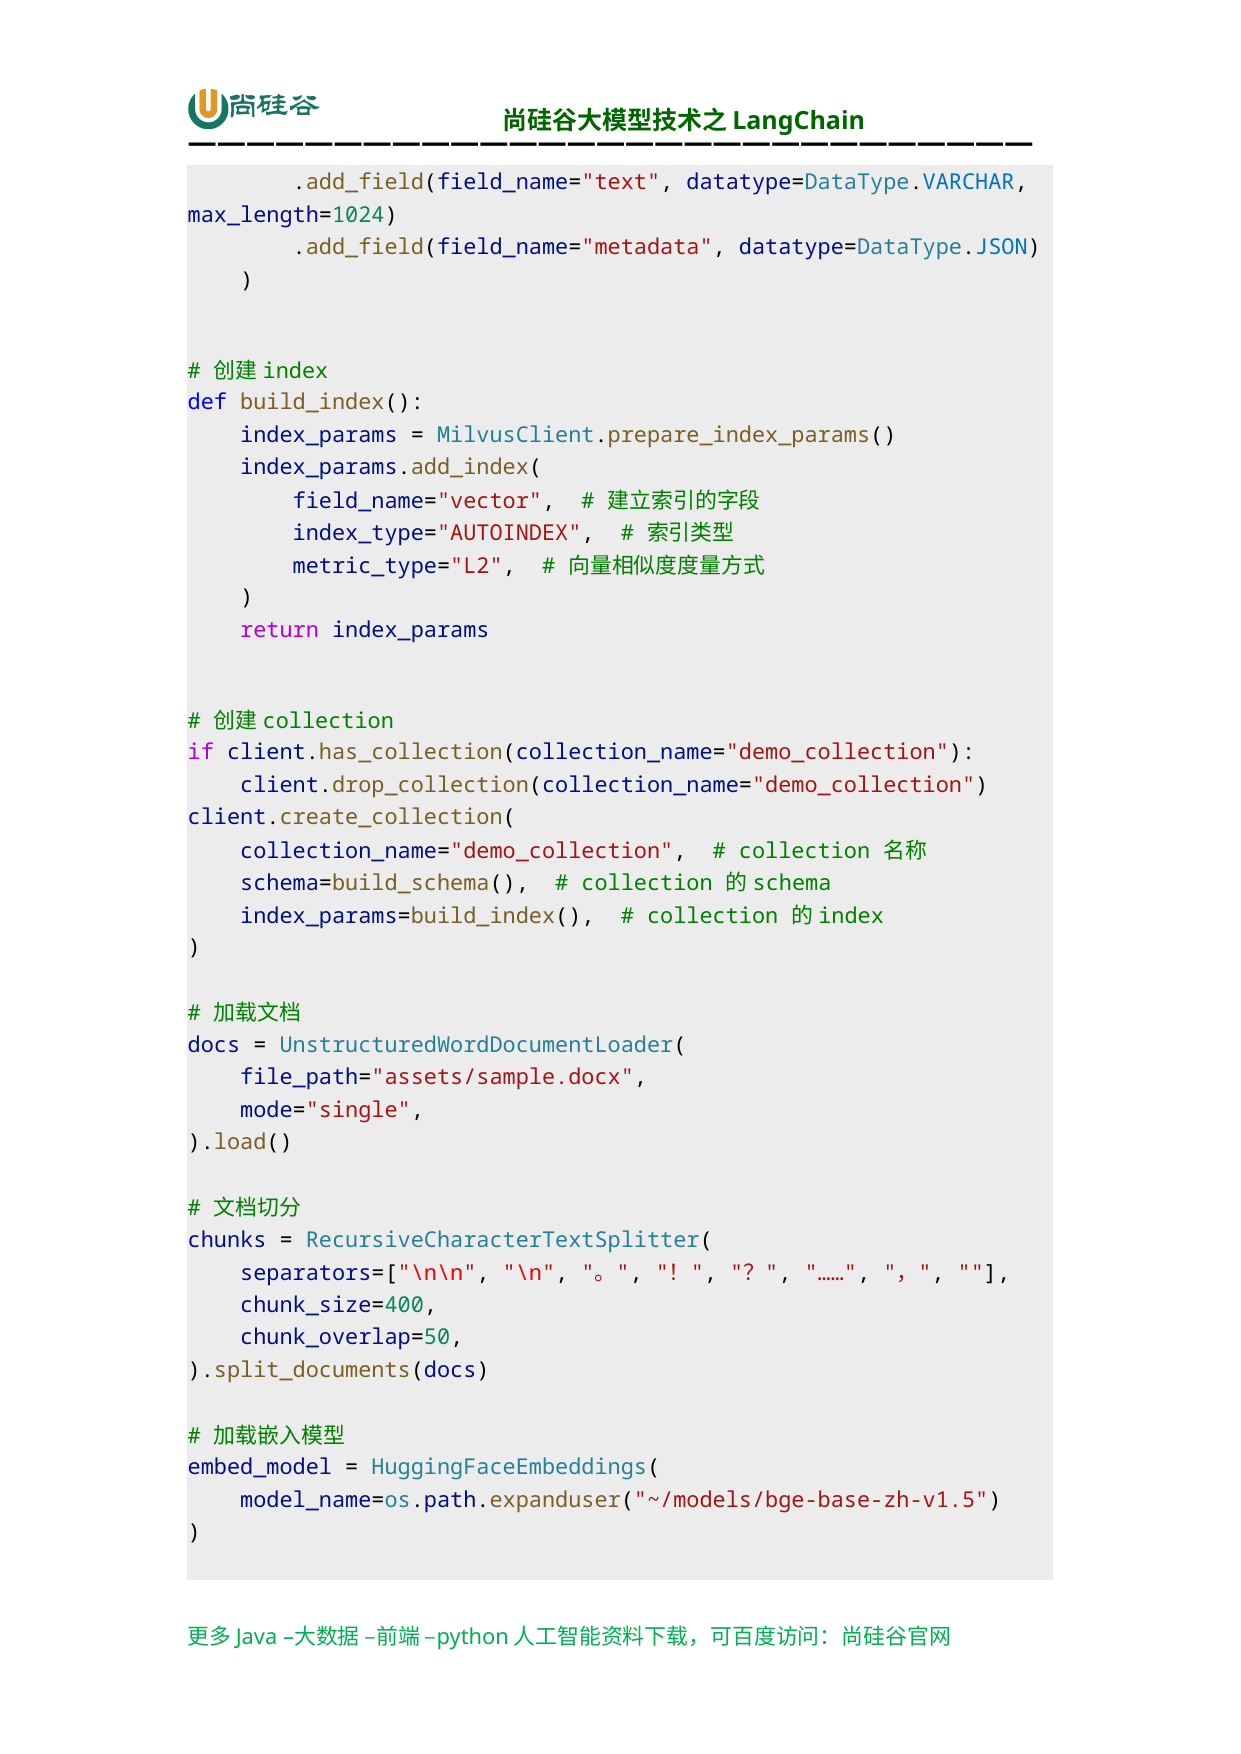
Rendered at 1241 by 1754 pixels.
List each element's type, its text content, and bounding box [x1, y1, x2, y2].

text metric_type="L2", # 向量相似度度量方式 [187, 547, 1053, 580]
text return index_params [187, 612, 1053, 645]
text ) [187, 262, 1053, 295]
text index_params=build_index(), # collection 的 index [187, 897, 1053, 930]
text collection_name="demo_collection", # collection 名称 [187, 832, 1053, 865]
text ) [187, 930, 1053, 962]
text docs = UnstructuredWordDocumentLoader( [187, 1027, 1053, 1060]
text chunks = RecursiveCharacterTextSplitter( [187, 1222, 1053, 1255]
text # 加载文档 [187, 995, 1053, 1027]
text ) [187, 1515, 1053, 1547]
text index_type="AUTOINDEX", # 索引类型 [187, 515, 1053, 547]
text index_params = MilvusClient.prepare_index_params() [187, 417, 1053, 450]
text .add_field(field_name="text", datatype=DataType.VARCHAR, max_length=1024) [187, 165, 1053, 230]
text client.create_collection( [187, 800, 1053, 832]
text client.drop_collection(collection_name="demo_collection") [187, 767, 1053, 800]
text index_params.add_index( [187, 450, 1053, 482]
text chunk_size=400, [187, 1287, 1053, 1320]
text schema=build_schema(), # collection 的 schema [187, 865, 1053, 897]
text # 加载嵌入模型 [187, 1417, 1053, 1450]
picture [187, 88, 321, 130]
text ).split_documents(docs) [187, 1352, 1053, 1385]
text model_name=os.path.expanduser("~/models/bge-base-zh-v1.5") [187, 1482, 1053, 1515]
text file_path="assets/sample.docx", [187, 1060, 1053, 1092]
text mode="single", [187, 1092, 1053, 1125]
text def build_index(): [187, 385, 1053, 417]
text # 文档切分 [187, 1190, 1053, 1222]
text separators=["\n\n", "\n", "。", "！", "？", "……", "，", ""], [187, 1255, 1053, 1287]
text ).load() [187, 1125, 1053, 1157]
text # 创建 collection [187, 702, 1053, 735]
text chunk_overlap=50, [187, 1320, 1053, 1352]
text embed_model = HuggingFaceEmbeddings( [187, 1450, 1053, 1482]
text if client.has_collection(collection_name="demo_collection"): [187, 735, 1053, 767]
text field_name="vector", # 建立索引的字段 [187, 482, 1053, 515]
text .add_field(field_name="metadata", datatype=DataType.JSON) [187, 230, 1053, 262]
text ) [187, 580, 1053, 612]
text # 创建 index [187, 352, 1053, 385]
